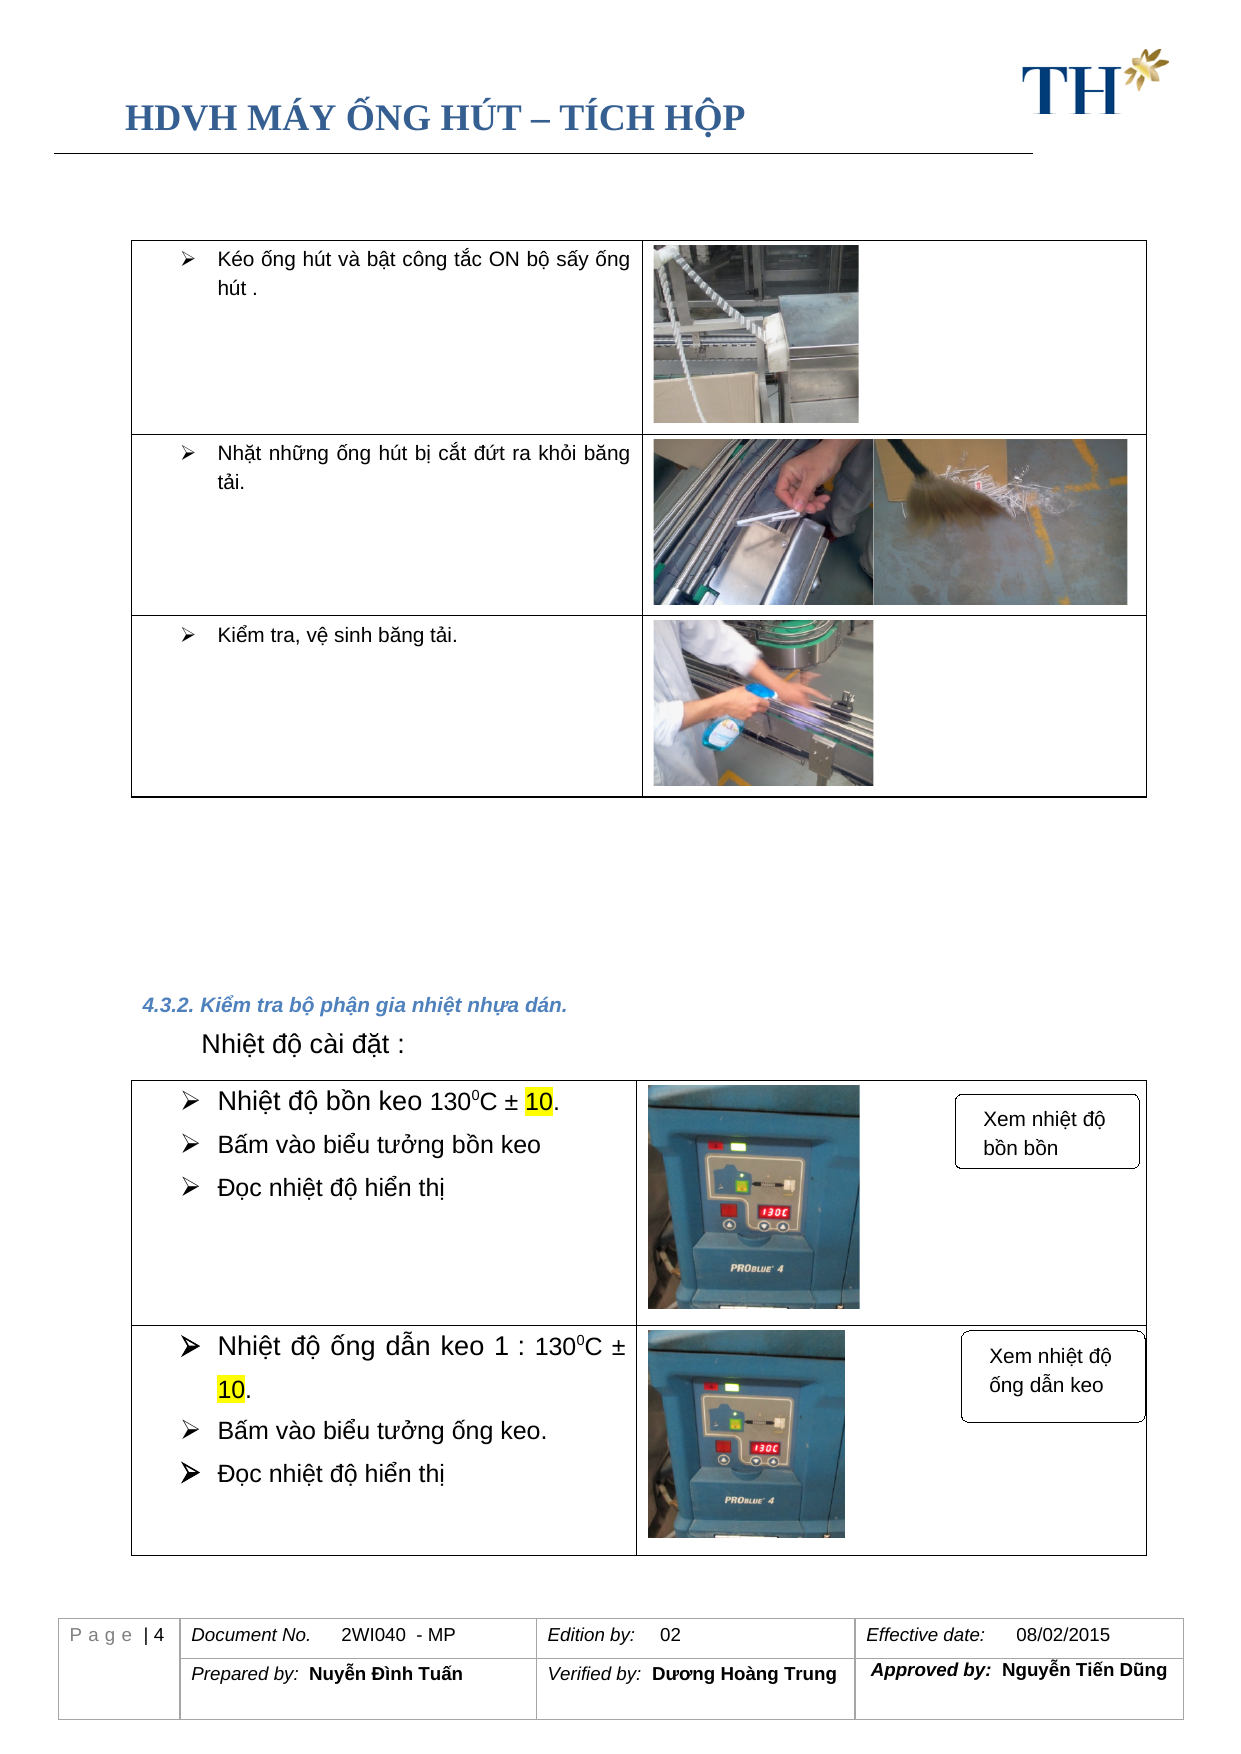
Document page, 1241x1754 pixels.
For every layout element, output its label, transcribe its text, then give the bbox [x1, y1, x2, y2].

table_cell Nhiệt độ ống dẫn keo 1 : 1300C ± 10. Bấm vào biểu tưởng ống keo. Đọc nhiệt độ hiển thị [132, 1326, 636, 1555]
table_cell [637, 1326, 1146, 1555]
text Nhiệt độ cài đặt : [142, 1028, 1135, 1059]
table_header Nhiệt độ bồn keo 1300C ± 10. Bấm vào biểu tưởng bồn keo Đọc nhiệt độ hiển thị [132, 1081, 636, 1325]
table_cell [643, 241, 1146, 434]
picture [653, 439, 1128, 605]
table_cell [643, 616, 1146, 796]
picture [1022, 49, 1169, 114]
table_header [637, 1081, 1146, 1325]
subtitle 4.3.2. Kiểm tra bộ phận gia nhiệt nhựa dán. [142, 993, 1135, 1017]
table_cell [643, 435, 1146, 615]
table_cell Kéo ống hút và bật công tắc ON bộ sấy ống hút . [132, 241, 642, 434]
picture [648, 1330, 845, 1538]
table_cell Nhặt những ống hút bị cắt đứt ra khỏi băng tải. [132, 435, 642, 615]
picture [653, 620, 874, 786]
picture [648, 1085, 860, 1309]
table_cell Kiểm tra, vệ sinh băng tải. [132, 616, 642, 796]
picture [653, 245, 859, 423]
